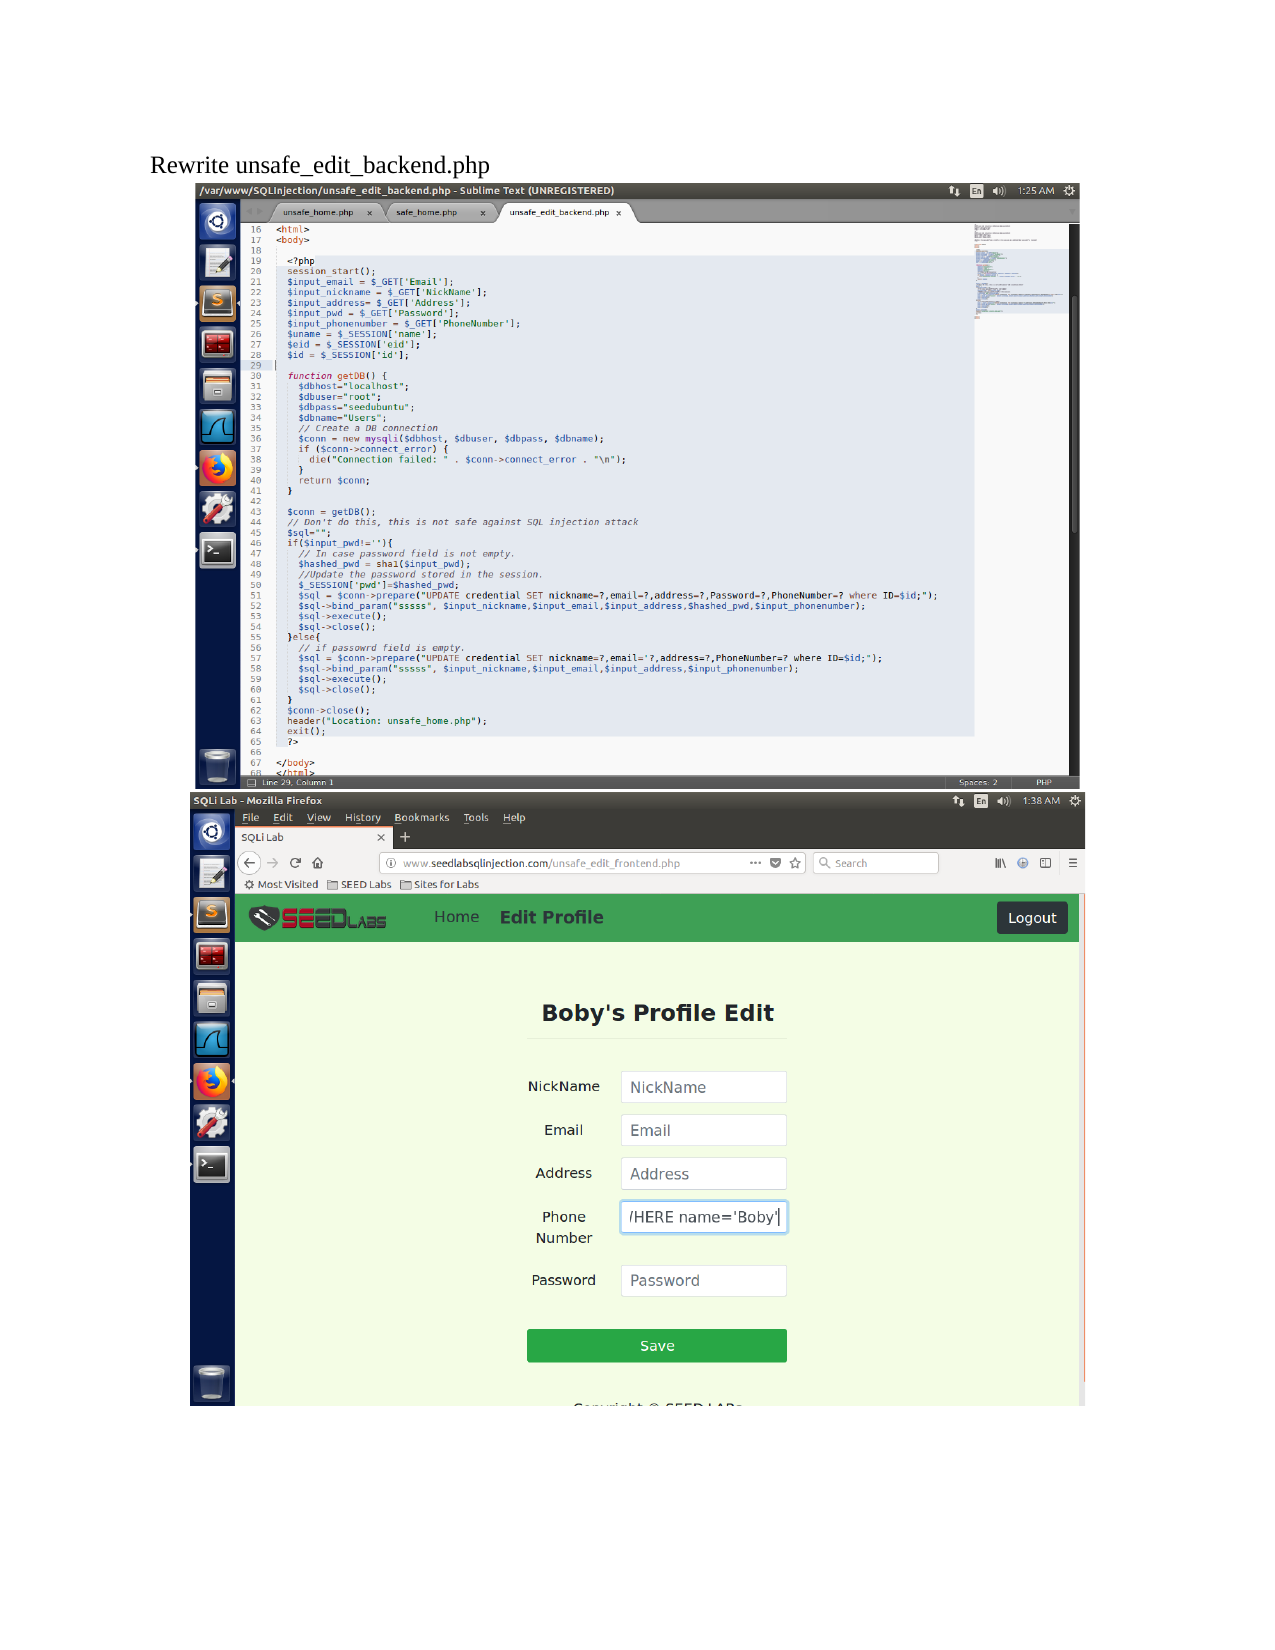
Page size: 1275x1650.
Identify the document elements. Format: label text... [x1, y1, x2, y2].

picture [195, 183, 1080, 789]
text Rewrite unsafe_edit_backend.php [150, 150, 1125, 179]
picture [190, 792, 1086, 1406]
